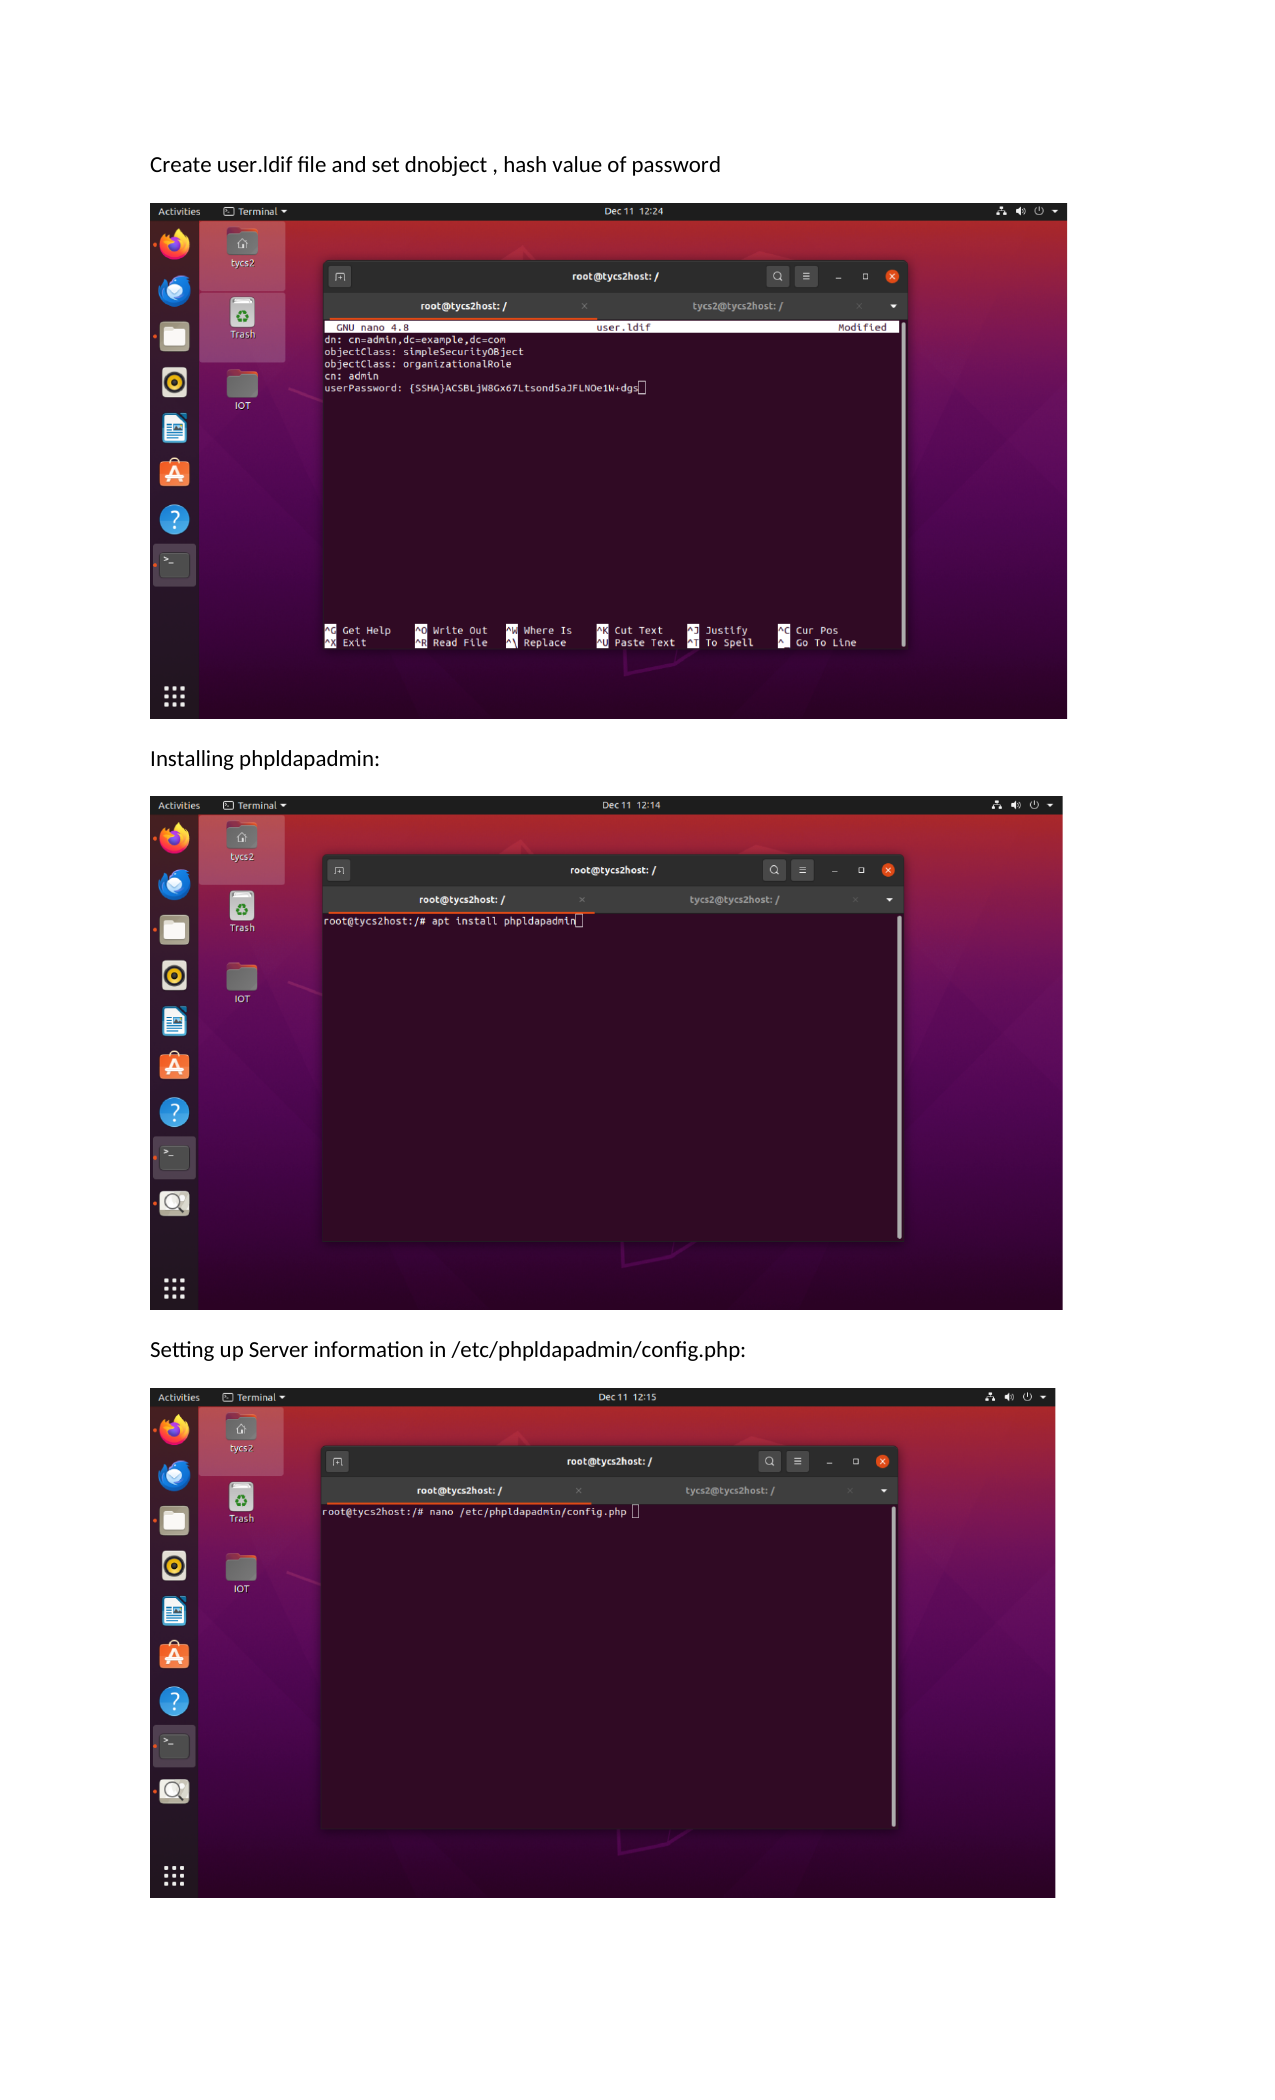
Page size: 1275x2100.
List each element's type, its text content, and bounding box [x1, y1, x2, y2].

text Create user.ldif file and set dnobject , hash value of password [150, 150, 1125, 178]
picture [150, 1388, 1056, 1898]
picture [150, 203, 1068, 719]
text Setting up Server information in /etc/phpldapadmin/config.php: [150, 1335, 1125, 1363]
picture [150, 796, 1063, 1310]
text Installing phpldapadmin: [150, 744, 1125, 772]
